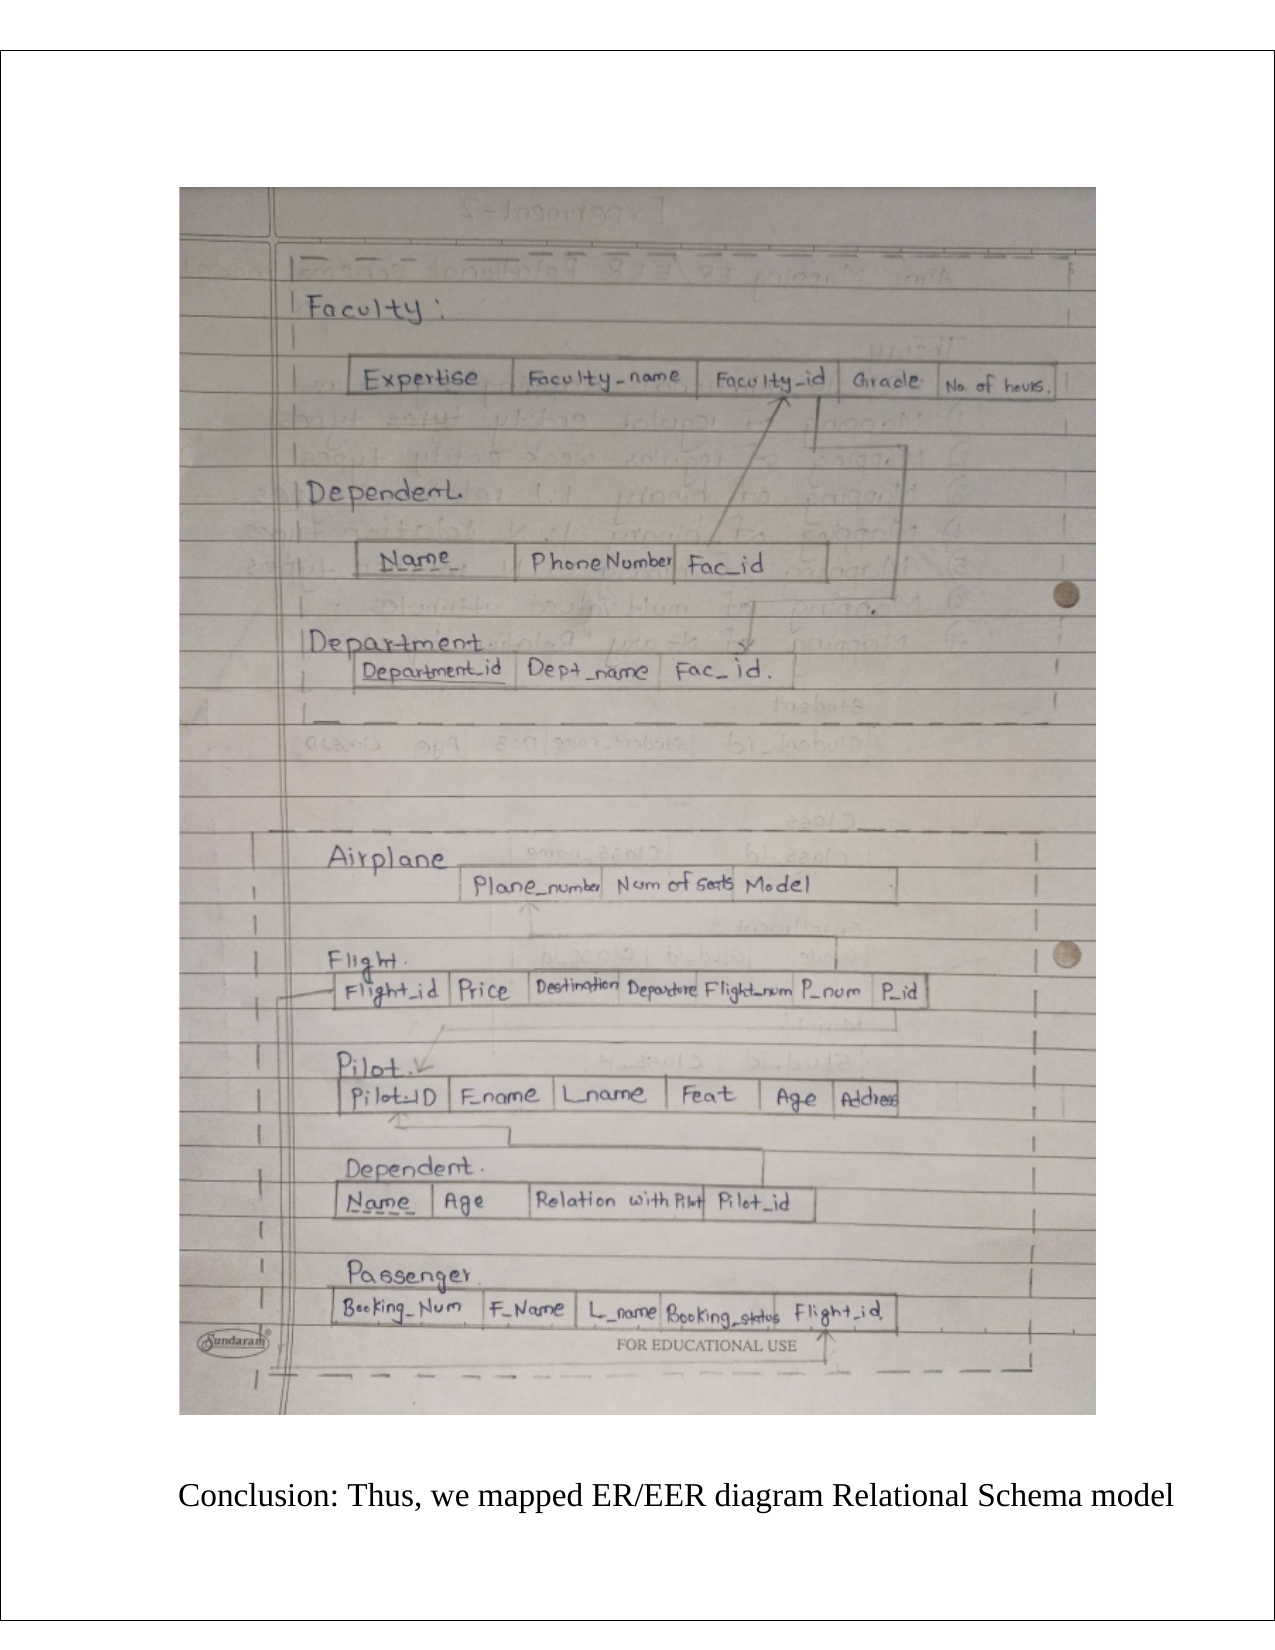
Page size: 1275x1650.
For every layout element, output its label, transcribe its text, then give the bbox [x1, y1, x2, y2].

text Conclusion: Thus, we mapped ER/EER diagram Relational Schema model [1, 1476, 1274, 1514]
picture [179, 187, 1096, 1415]
